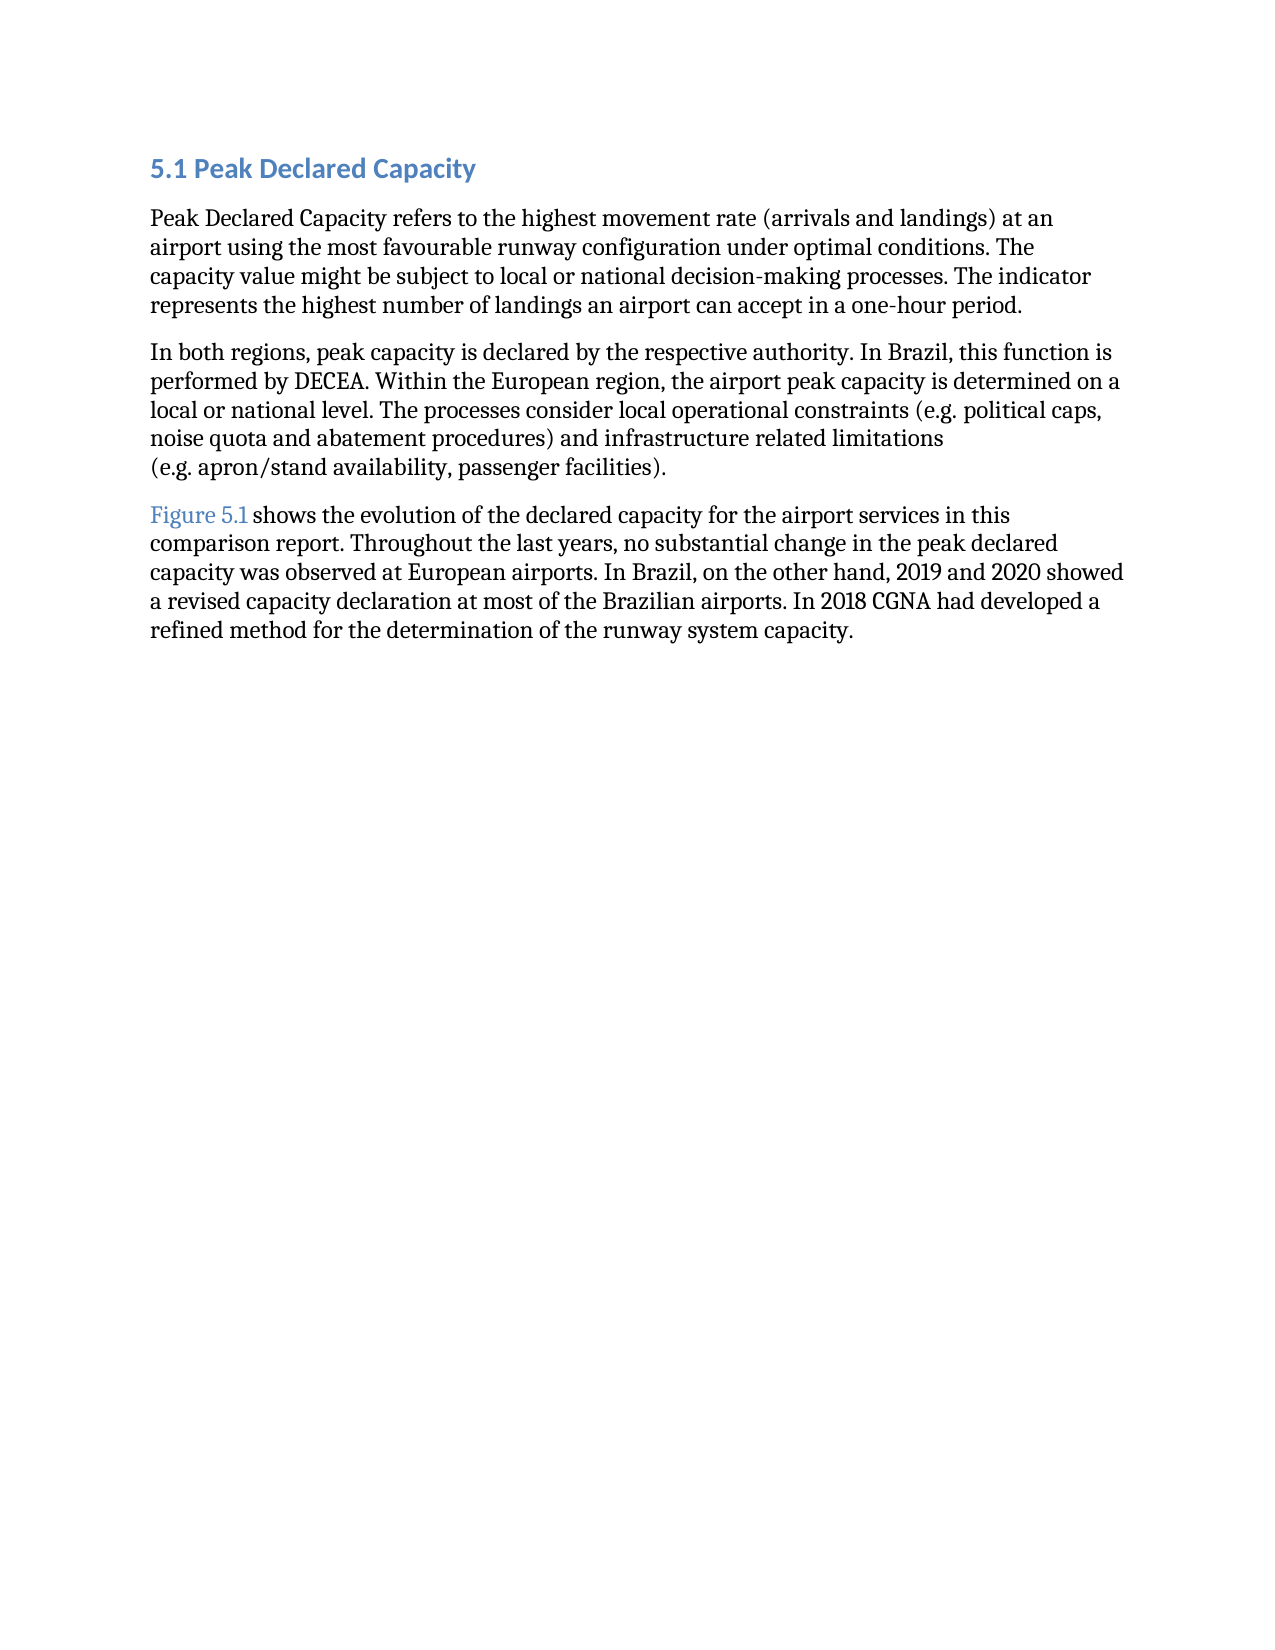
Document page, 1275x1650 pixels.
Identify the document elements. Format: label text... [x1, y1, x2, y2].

text In both regions, peak capacity is declared by the respective authority. In Brazil, this function is performed by DECEA. Within the European region, the airport peak capacity is determined on a local or national level. The processes consider local operational constraints (e.g. political caps, noise quota and abatement procedures) and infrastructure related limitations (e.g. apron/stand availability, passenger facilities). [150, 338, 1125, 482]
text Peak Declared Capacity refers to the highest movement rate (arrivals and landings) at an airport using the most favourable runway configuration under optimal conditions. The capacity value might be subject to local or national decision-making processes. The indicator represents the highest number of landings an airport can accept in a one-hour period. [150, 204, 1125, 319]
text Figure 5.1 shows the evolution of the declared capacity for the airport services in this comparison report. Throughout the last years, no substantial change in the peak declared capacity was observed at European airports. In Brazil, on the other hand, 2019 and 2020 showed a revised capacity declaration at most of the Brazilian airports. In 2018 CGNA had developed a refined method for the determination of the runway system capacity. [150, 501, 1125, 644]
subtitle 5.1 Peak Declared Capacity [150, 150, 1125, 186]
